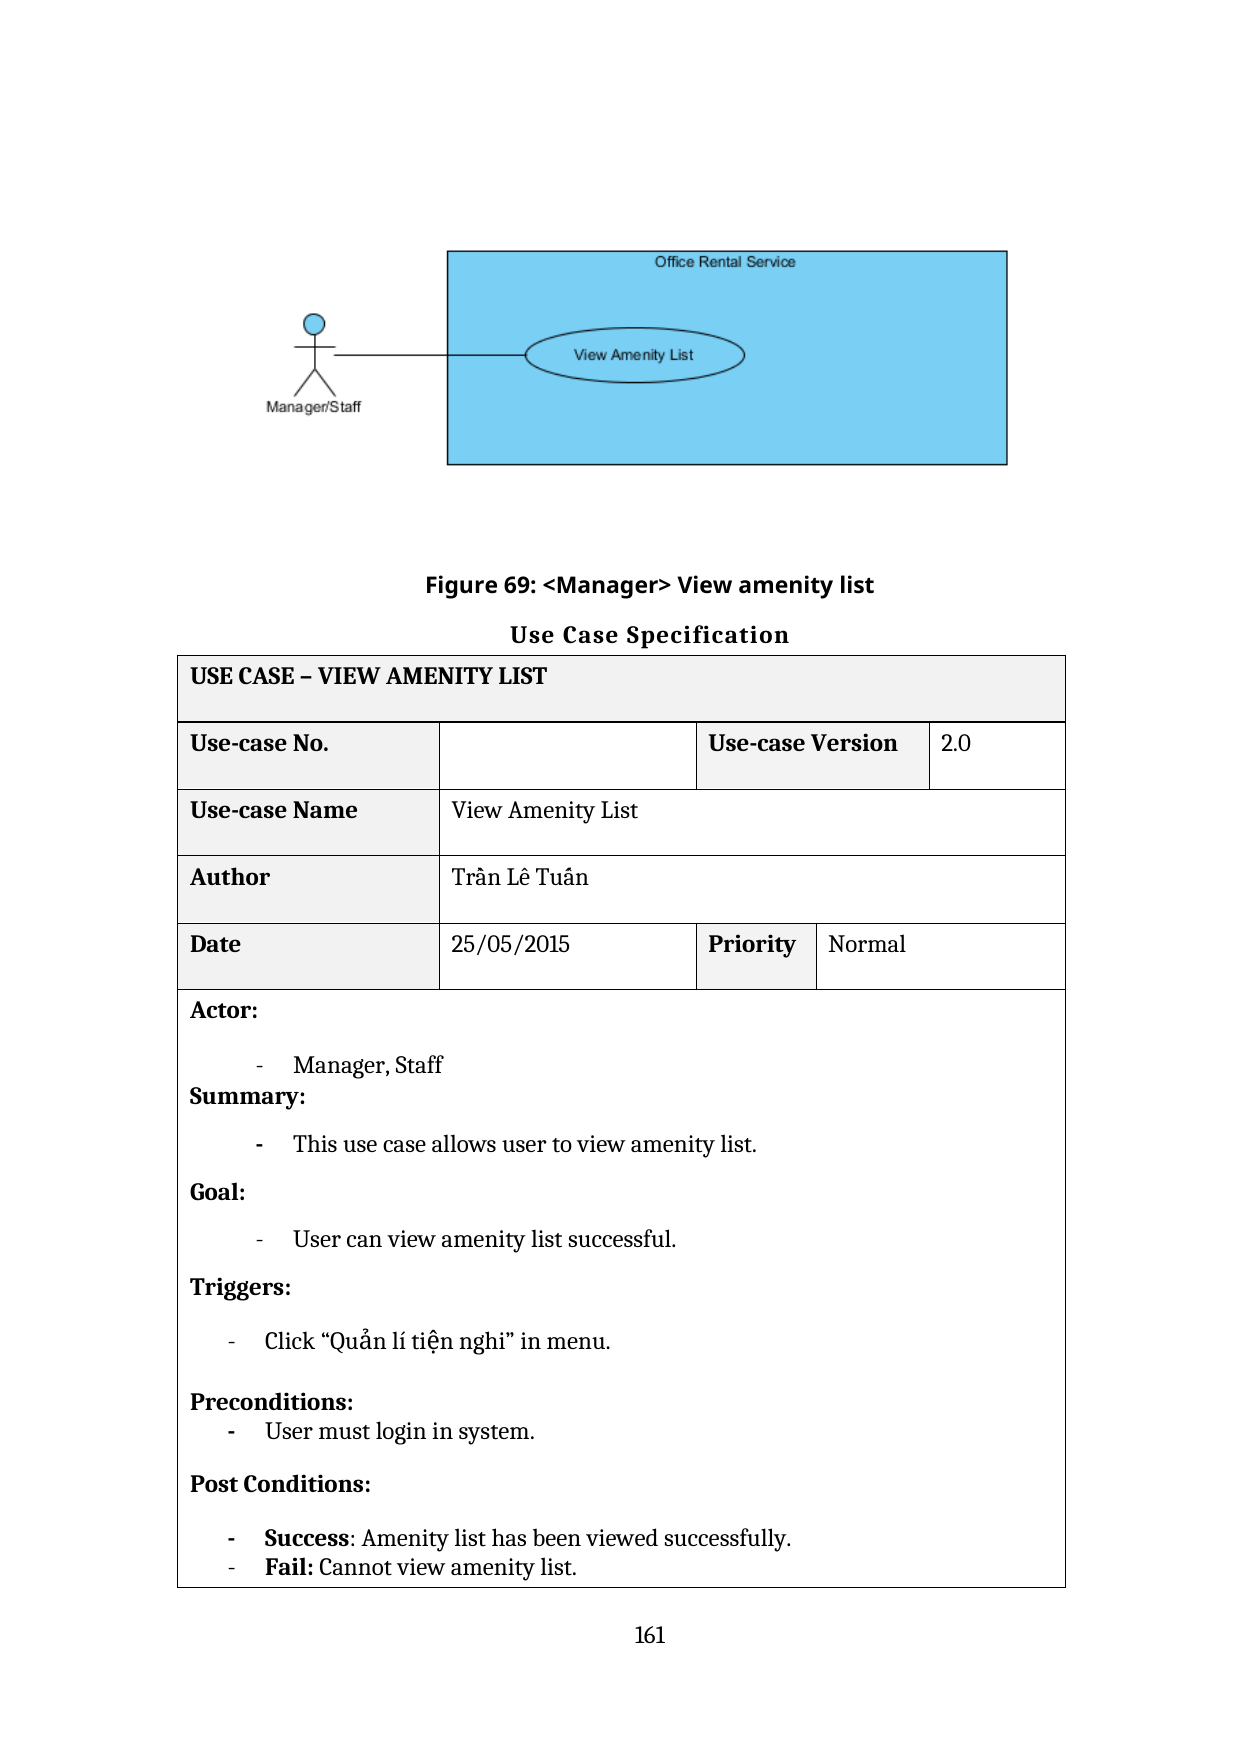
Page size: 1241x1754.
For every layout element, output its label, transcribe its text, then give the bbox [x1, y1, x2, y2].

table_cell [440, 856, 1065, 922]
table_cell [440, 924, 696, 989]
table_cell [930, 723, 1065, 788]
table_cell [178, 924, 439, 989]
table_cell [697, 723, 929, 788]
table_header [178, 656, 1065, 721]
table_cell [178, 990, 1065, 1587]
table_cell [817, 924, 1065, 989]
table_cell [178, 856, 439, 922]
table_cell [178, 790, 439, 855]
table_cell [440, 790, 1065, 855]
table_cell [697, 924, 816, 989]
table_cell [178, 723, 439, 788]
subtitle Use Case Specification [177, 621, 1122, 650]
picture [179, 118, 1120, 549]
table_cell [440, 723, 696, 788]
